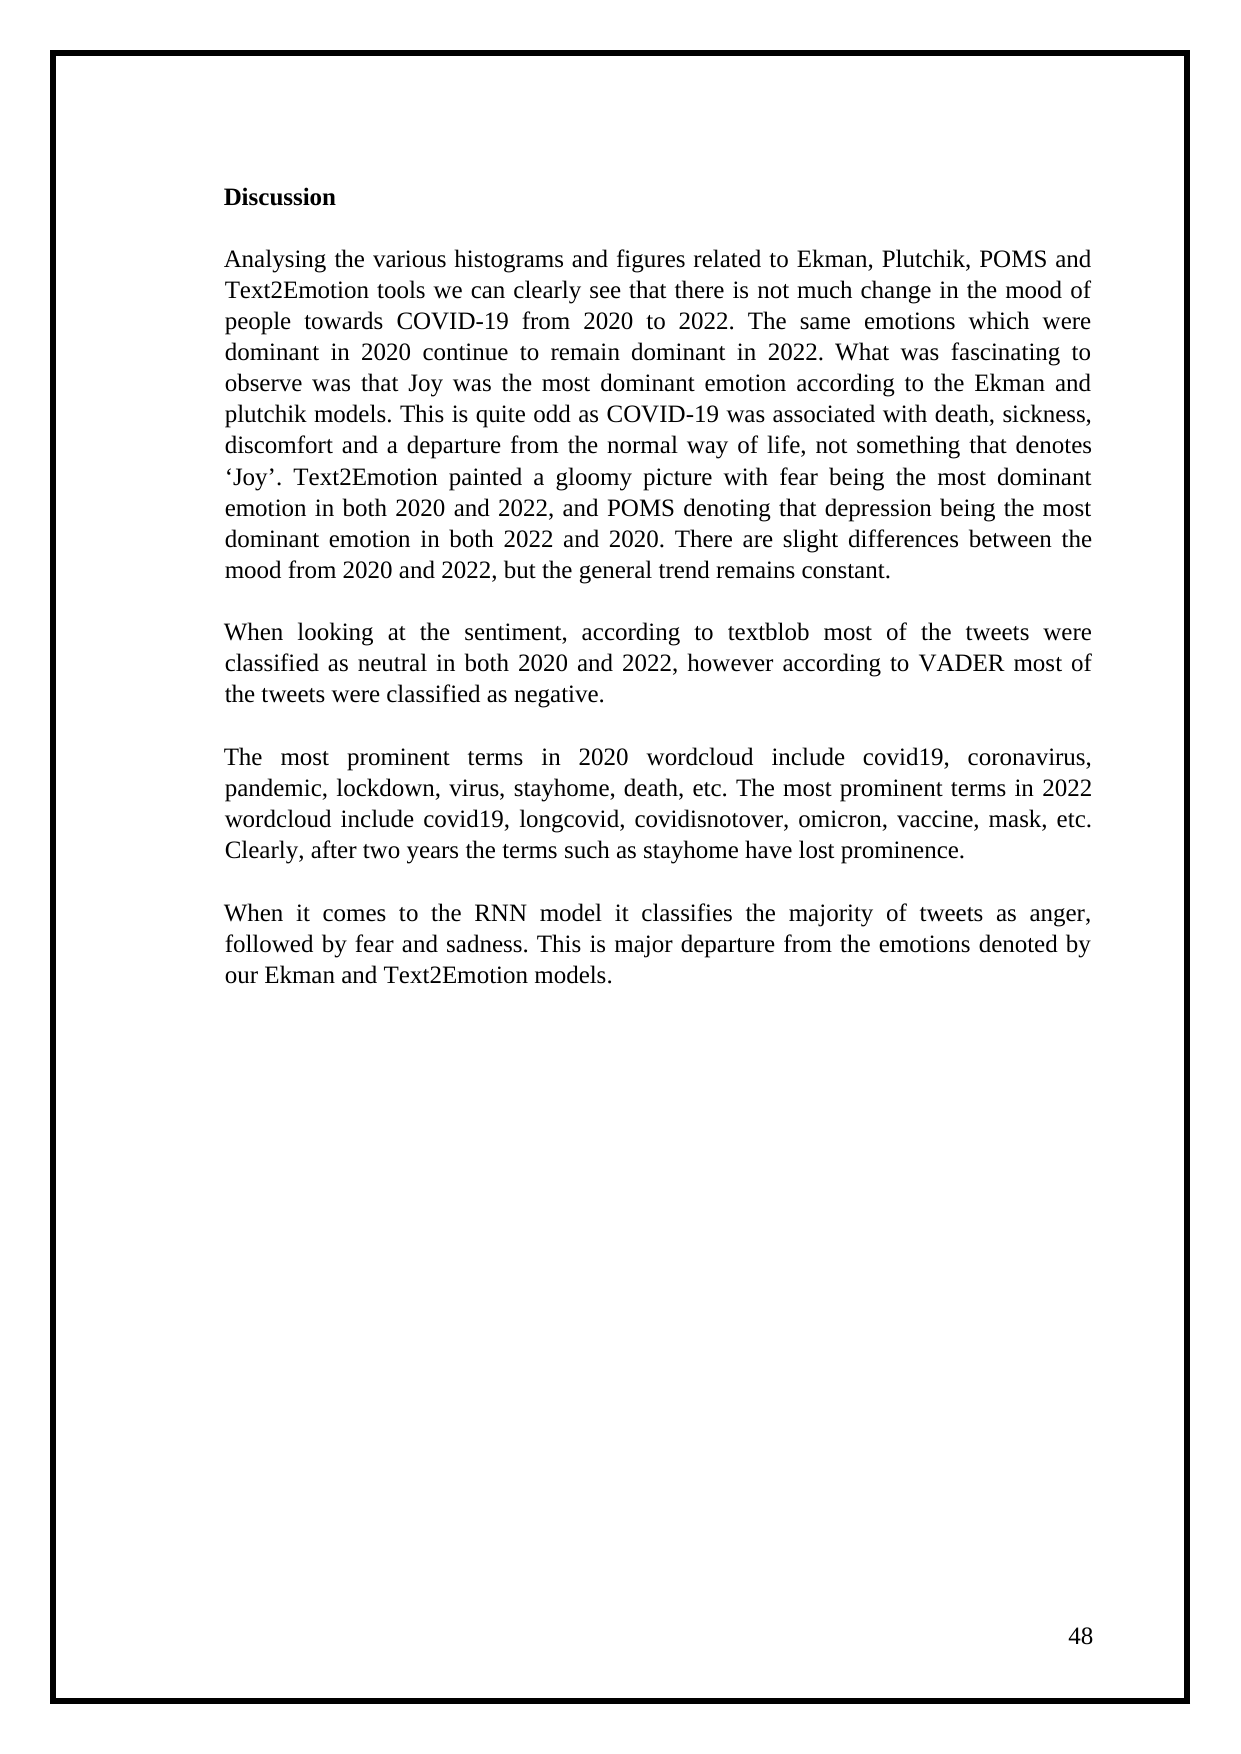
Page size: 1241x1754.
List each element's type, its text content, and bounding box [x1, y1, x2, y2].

text The most prominent terms in 2020 wordcloud include covid19, coronavirus, pandemic, lockdown, virus, stayhome, death, etc. The most prominent terms in 2022 wordcloud include covid19, longcovid, covidisnotover, omicron, vaccine, mask, etc. Clearly, after two years the terms such as stayhome have lost prominence. [223, 742, 1093, 864]
text When it comes to the RNN model it classifies the majority of tweets as anger, followed by fear and sadness. This is major departure from the emotions denoted by our Ekman and Text2Emotion models. [223, 898, 1093, 989]
text When looking at the sentiment, according to textblob most of the tweets were classified as neutral in both 2020 and 2022, however according to VADER most of the tweets were classified as negative. [223, 617, 1093, 708]
text Discussion [223, 182, 1093, 210]
text Analysing the various histograms and figures related to Ekman, Plutchik, POMS and Text2Emotion tools we can clearly see that there is not much change in the mood of people towards COVID-19 from 2020 to 2022. The same emotions which were dominant in 2020 continue to remain dominant in 2022. What was fascinating to observe was that Joy was the most dominant emotion according to the Ekman and plutchik models. This is quite odd as COVID-19 was associated with death, sickness, discomfort and a departure from the normal way of life, not something that denotes ‘Joy’. Text2Emotion painted a gloomy picture with fear being the most dominant emotion in both 2020 and 2022, and POMS denoting that depression being the most dominant emotion in both 2022 and 2020. There are slight differences between the mood from 2020 and 2022, but the general trend remains constant. [223, 244, 1093, 583]
